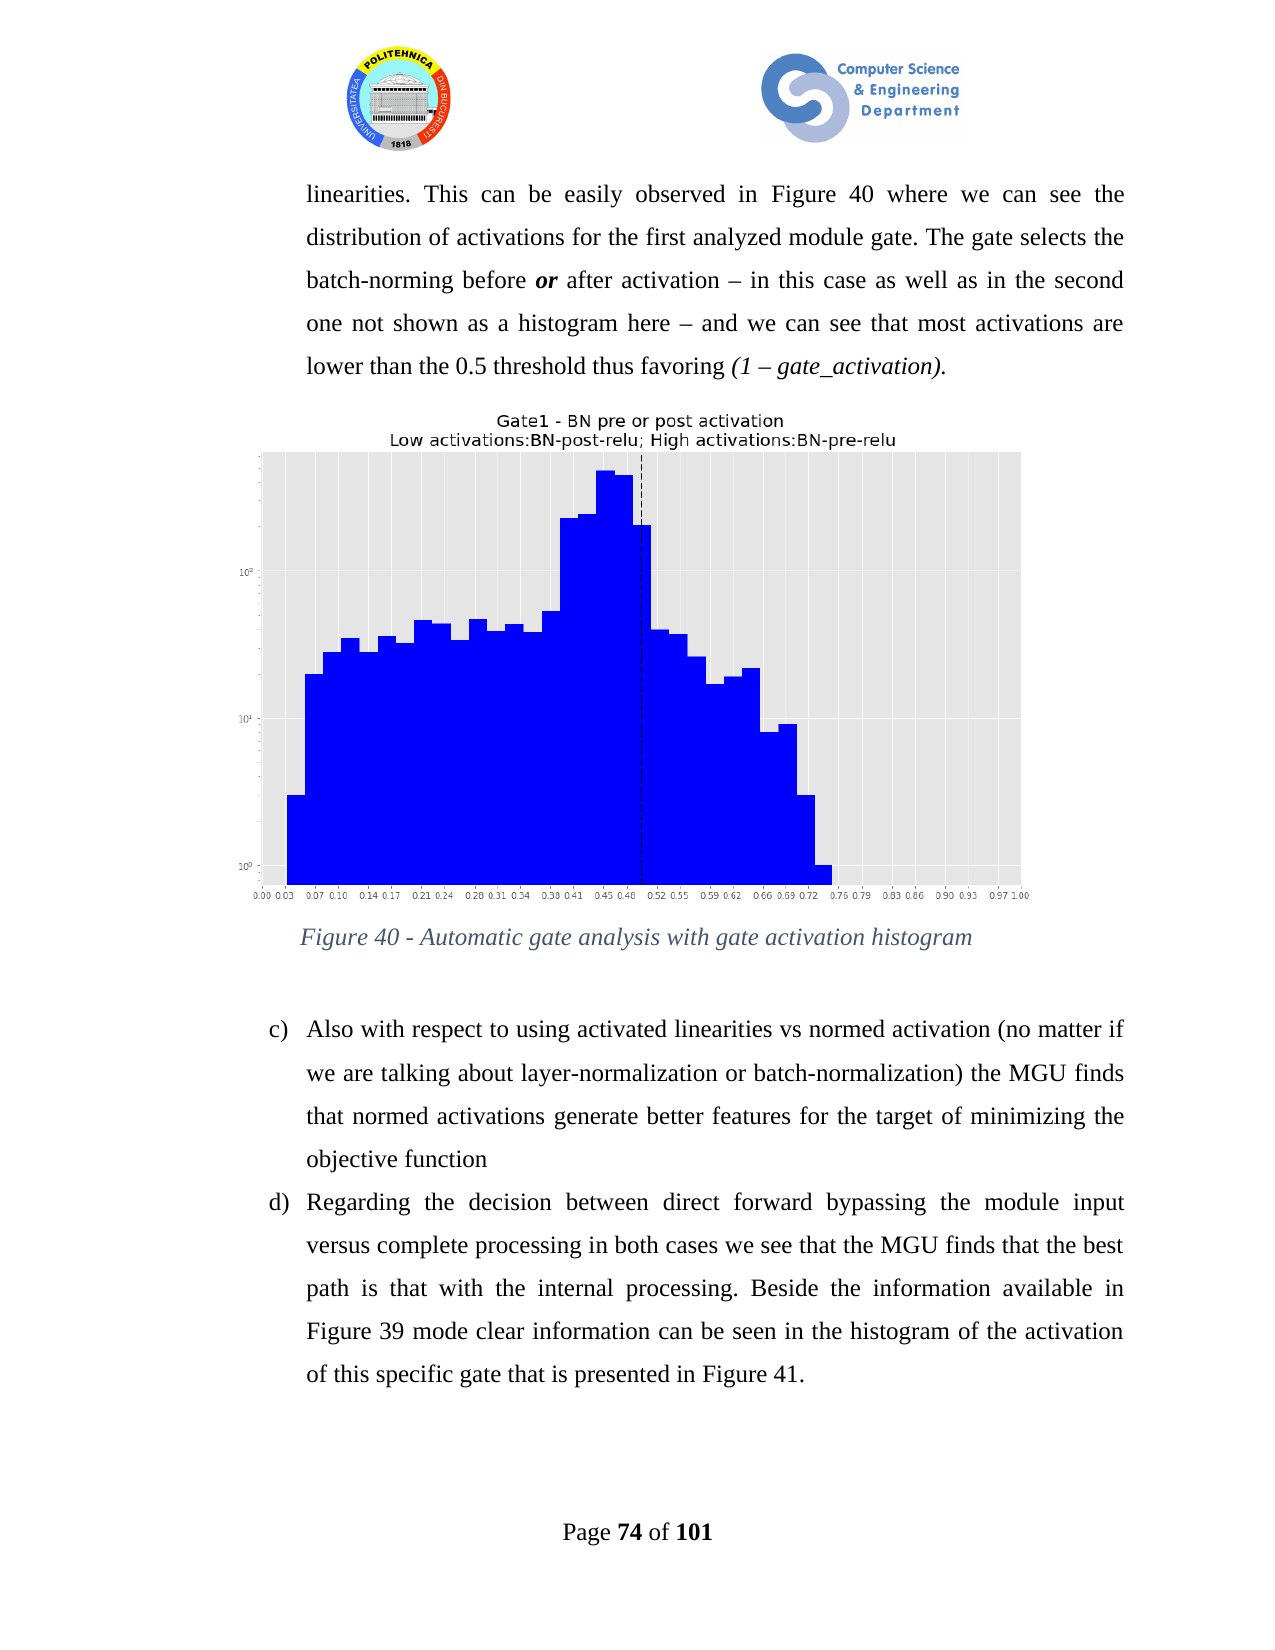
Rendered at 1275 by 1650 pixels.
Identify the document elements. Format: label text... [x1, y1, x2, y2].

list Regarding the decision between direct forward bypassing the module input versus complete processing in both cases we see that the MGU finds that the best path is that with the internal processing. Beside the information available in Figure 39 mode clear information can be seen in the histogram of the activation of this specific gate that is presented in Figure 41. [269, 1187, 1125, 1388]
list Also with respect to using activated linearities vs normed activation (no matter if we are talking about layer-normalization or batch-normalization) the MGU finds that normed activations generate better features for the target of minimizing the objective function [269, 1014, 1125, 1173]
table_header Figure 40 - Automatic gate analysis with gate activation histogram [151, 411, 1124, 971]
picture [235, 411, 1040, 908]
picture [760, 53, 963, 144]
picture [346, 46, 451, 151]
